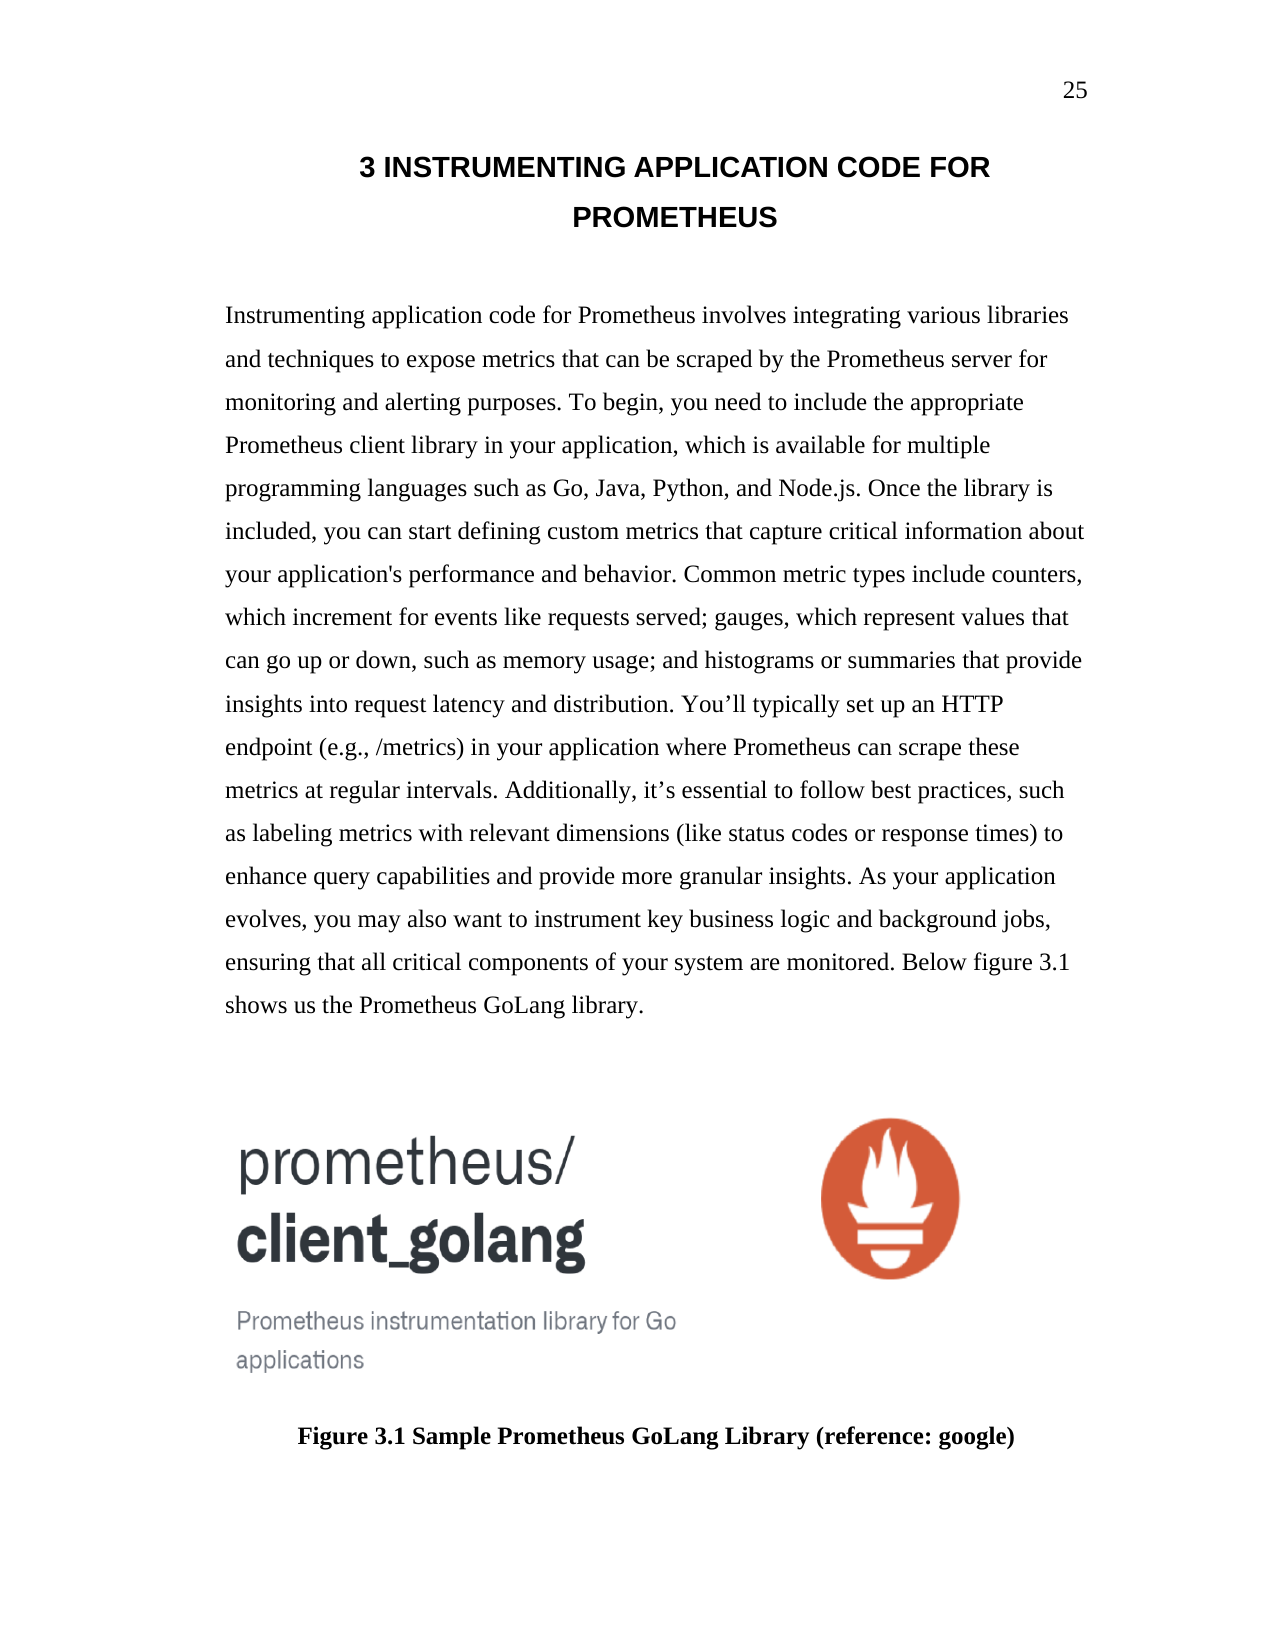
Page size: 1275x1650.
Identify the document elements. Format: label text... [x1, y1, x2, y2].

text Instrumenting application code for Prometheus involves integrating various libraries and techniques to expose metrics that can be scraped by the Prometheus server for monitoring and alerting purposes. To begin, you need to include the appropriate Prometheus client library in your application, which is available for multiple programming languages such as Go, Java, Python, and Node.js. Once the library is included, you can start defining custom metrics that capture critical information about your application's performance and behavior. Common metric types include counters, which increment for events like requests served; gauges, which represent values that can go up or down, such as memory usage; and histograms or summaries that provide insights into request latency and distribution. You’ll typically set up an HTTP endpoint (e.g., /metrics) in your application where Prometheus can scrape these metrics at regular intervals. Additionally, it’s essential to follow best practices, such as labeling metrics with relevant dimensions (like status codes or response times) to enhance query capabilities and provide more granular insights. As your application evolves, you may also want to instrument key business logic and background jobs, ensuring that all critical components of your system are monitored. Below figure 3.1 shows us the Prometheus GoLang library. [225, 301, 1087, 1019]
picture [225, 1091, 988, 1396]
subtitle 3 INSTRUMENTING APPLICATION CODE FOR PROMETHEUS [262, 150, 1087, 234]
text Figure 3.1 Sample Prometheus GoLang Library (reference: google) [225, 1421, 1087, 1450]
